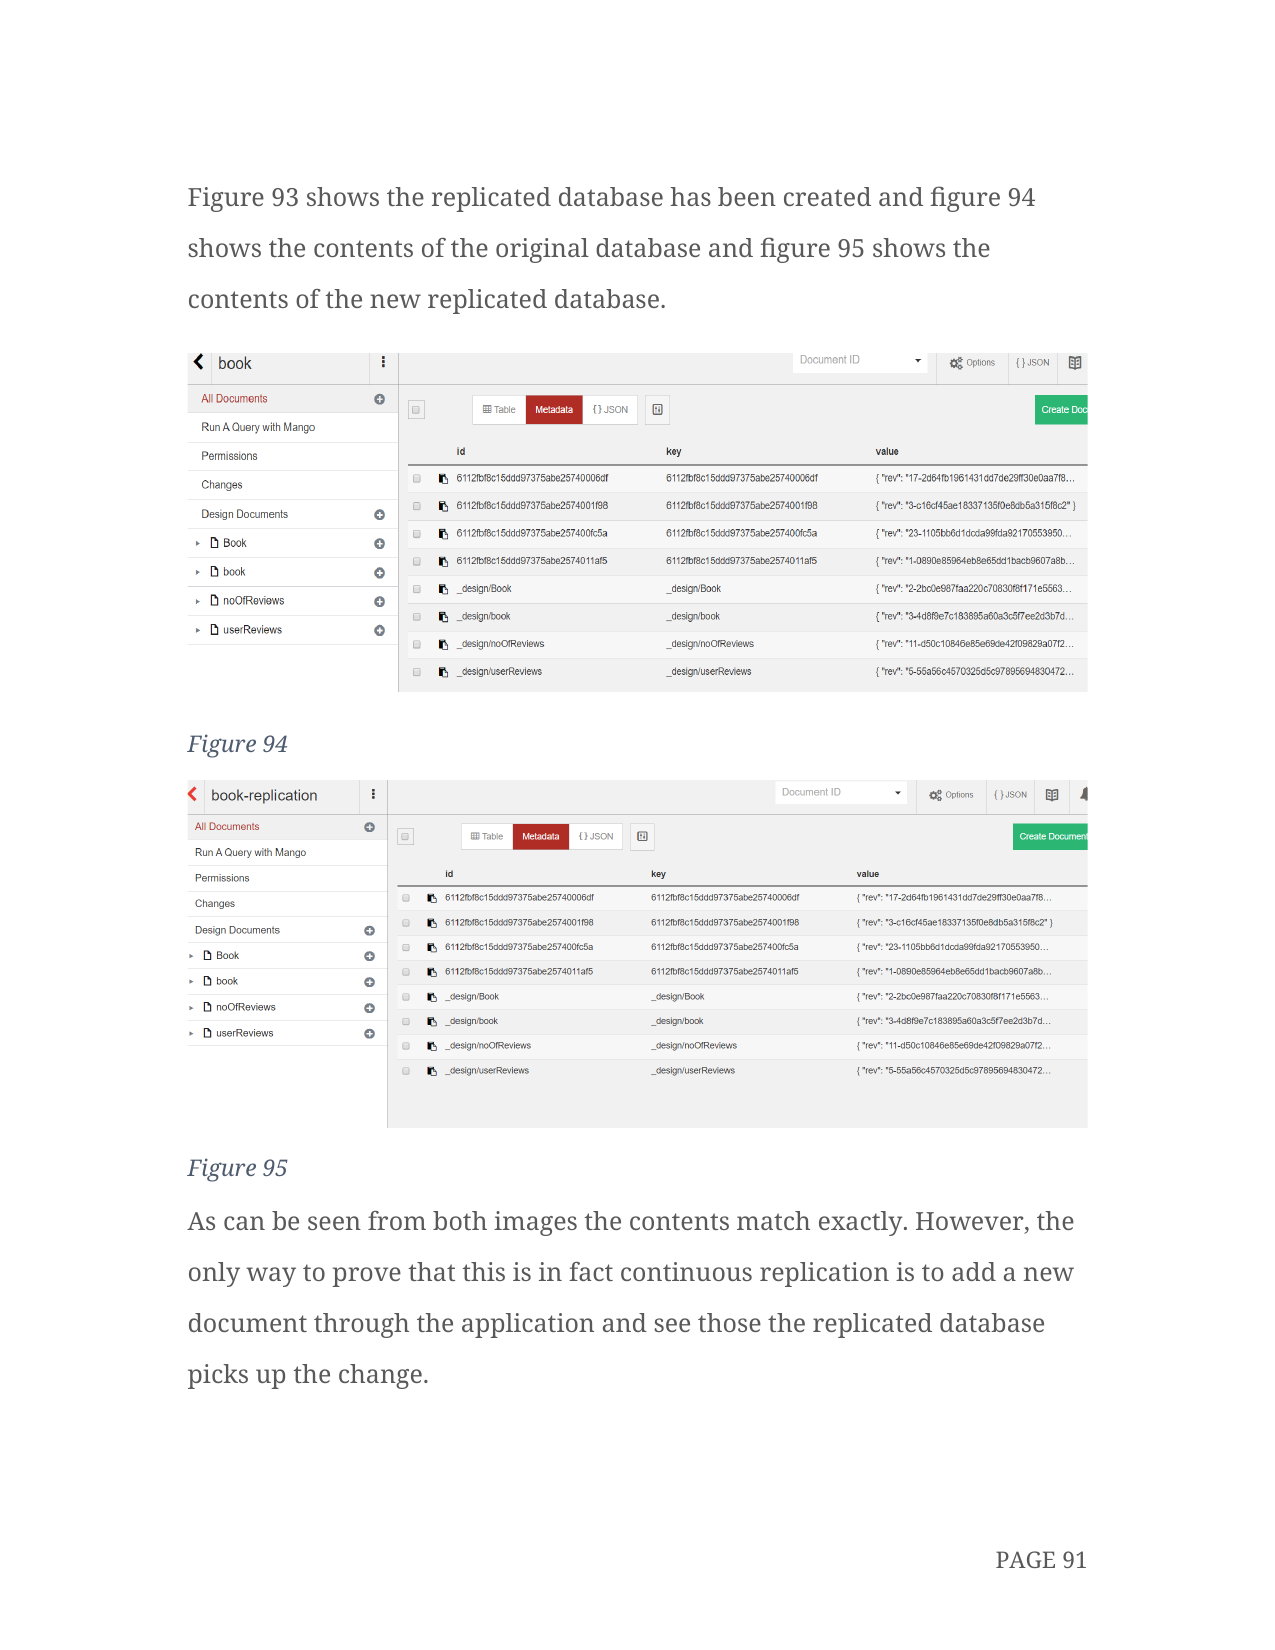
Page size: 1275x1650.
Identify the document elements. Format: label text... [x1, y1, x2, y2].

picture [187, 353, 1088, 692]
picture [187, 780, 1088, 1128]
text As can be seen from both images the contents match exactly. However, the only way to prove that this is in fact continuous replication is to add a new document through the application and see those the replicated database picks up the change. [187, 1204, 1087, 1391]
text Figure 93 shows the replicated database has been created and figure 94 shows the contents of the original database and figure 95 shows the contents of the new replicated database. [187, 180, 1087, 316]
